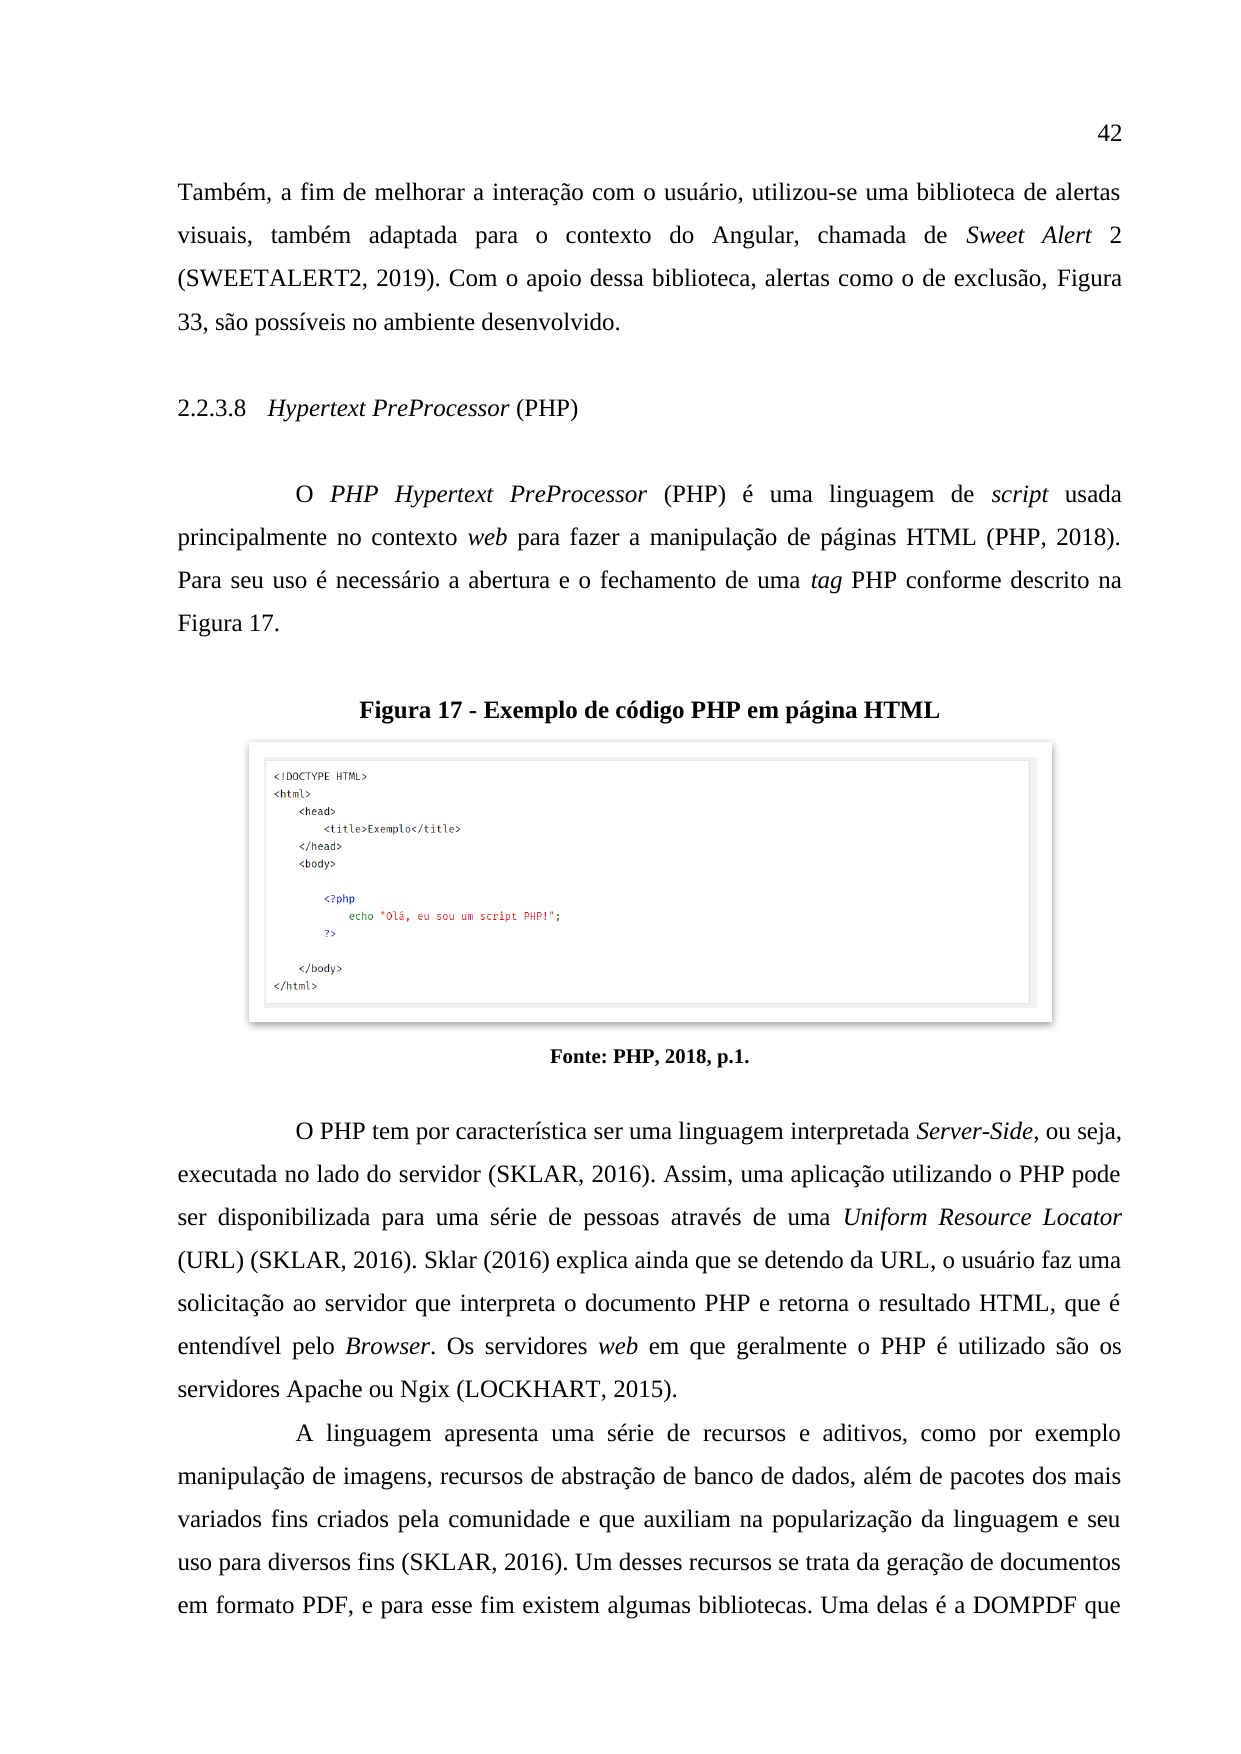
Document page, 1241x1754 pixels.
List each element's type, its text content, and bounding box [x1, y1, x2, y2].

text Fonte: PHP, 2018, p.1. [177, 1044, 1122, 1068]
text Figura 17 - Exemplo de código PHP em página HTML [177, 695, 1122, 723]
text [177, 1418, 1122, 1619]
subtitle Hypertext PreProcessor (PHP) [177, 393, 1122, 422]
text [177, 177, 1122, 335]
text O PHP Hypertext PreProcessor (PHP) é uma linguagem de script usada principalmente no contexto web para fazer a manipulação de páginas HTML (PHP, 2018). Para seu uso é necessário a abertura e o fechamento de uma tag PHP conforme descrito na Figura 17. [177, 479, 1122, 637]
text O PHP tem por característica ser uma linguagem interpretada Server-Side, ou seja, executada no lado do servidor (SKLAR, 2016). Assim, uma aplicação utilizando o PHP pode ser disponibilizada para uma série de pessoas através de uma Uniform Resource Locator (URL) (SKLAR, 2016). Sklar (2016) explica ainda que se detendo da URL, o usuário faz uma solicitação ao servidor que interpreta o documento PHP e retorna o resultado HTML, que é entendível pelo Browser. Os servidores web em que geralmente o PHP é utilizado são os servidores Apache ou Ngix (LOCKHART, 2015). [177, 1116, 1122, 1403]
picture [264, 757, 1037, 1008]
